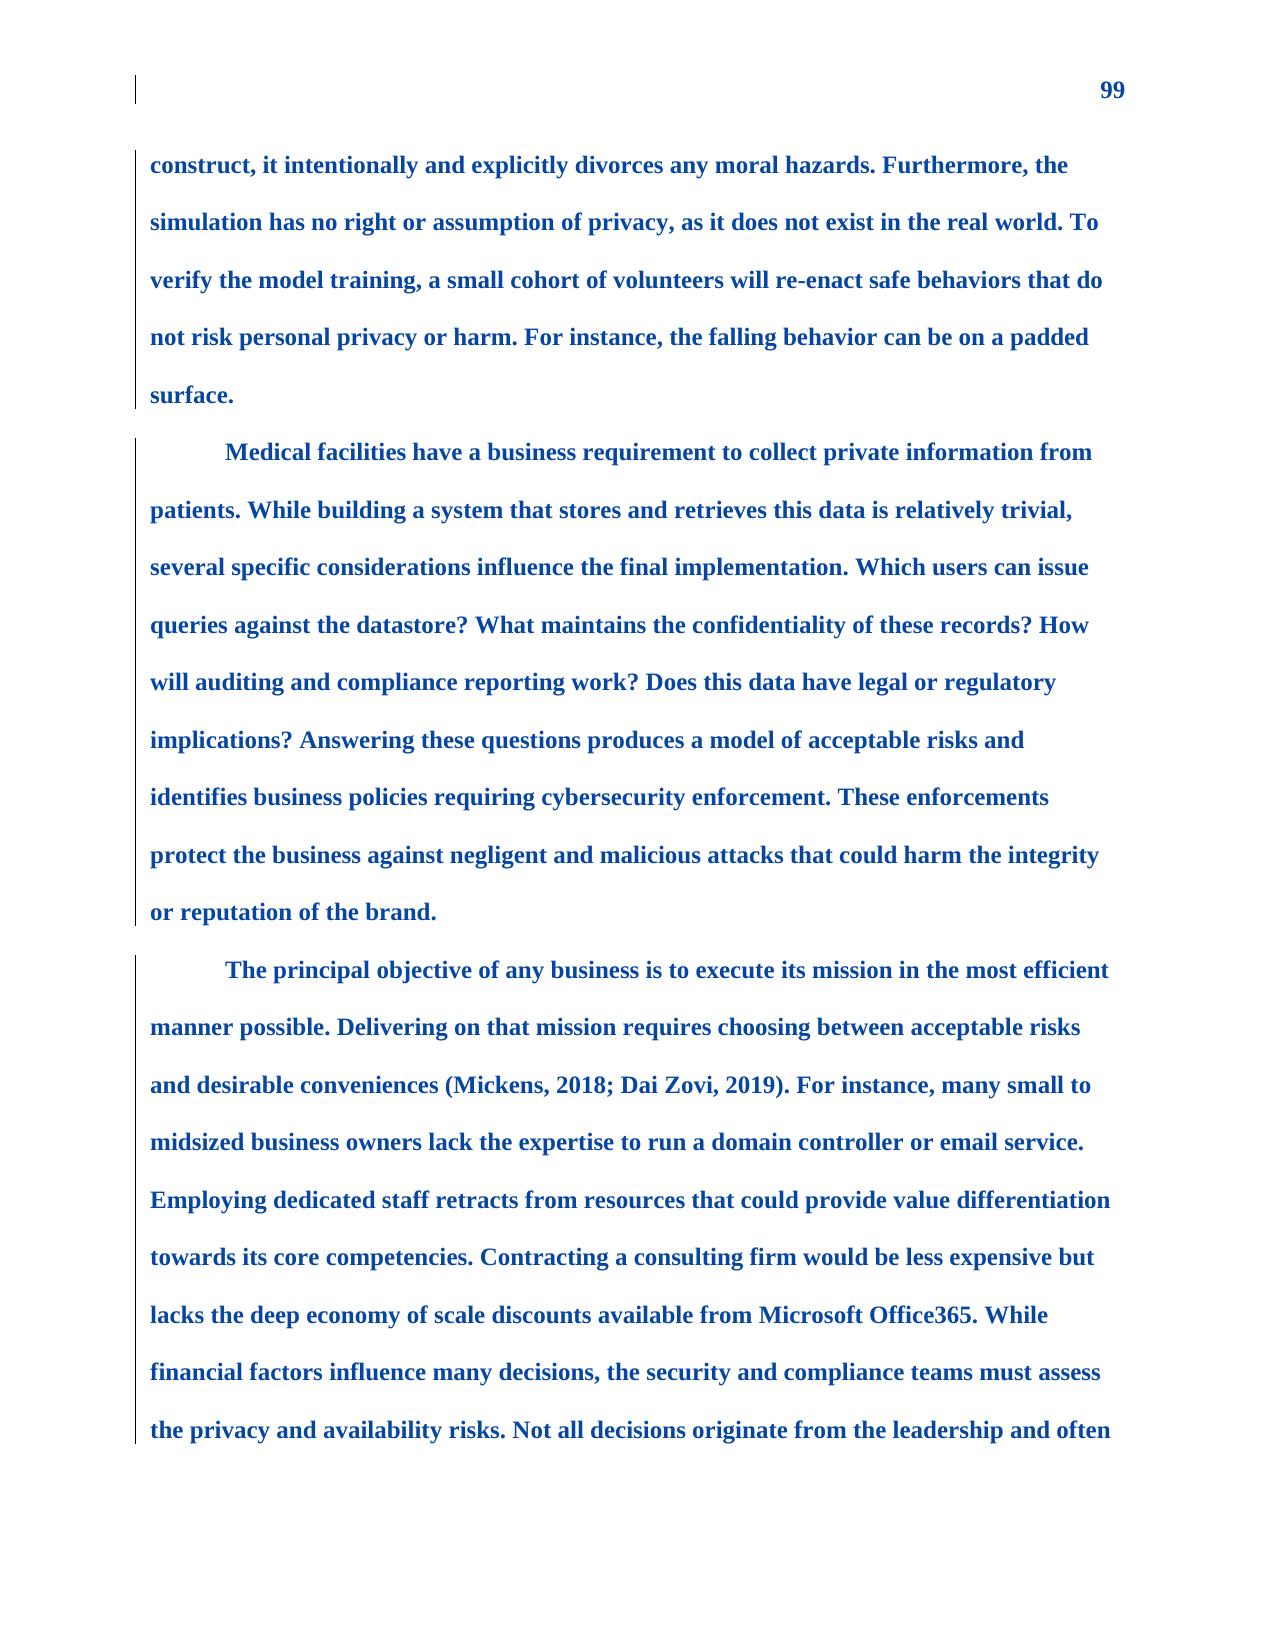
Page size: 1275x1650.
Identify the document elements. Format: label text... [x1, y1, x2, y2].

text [150, 955, 1125, 1444]
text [150, 150, 1125, 409]
text Medical facilities have a business requirement to collect private information from patients. While building a system that stores and retrieves this data is relatively trivial, several specific considerations influence the final implementation. Which users can issue queries against the datastore? What maintains the confidentiality of these records? How will auditing and compliance reporting work? Does this data have legal or regulatory implications? Answering these questions produces a model of acceptable risks and identifies business policies requiring cybersecurity enforcement. These enforcements protect the business against negligent and malicious attacks that could harm the integrity or reputation of the brand. [150, 437, 1125, 926]
